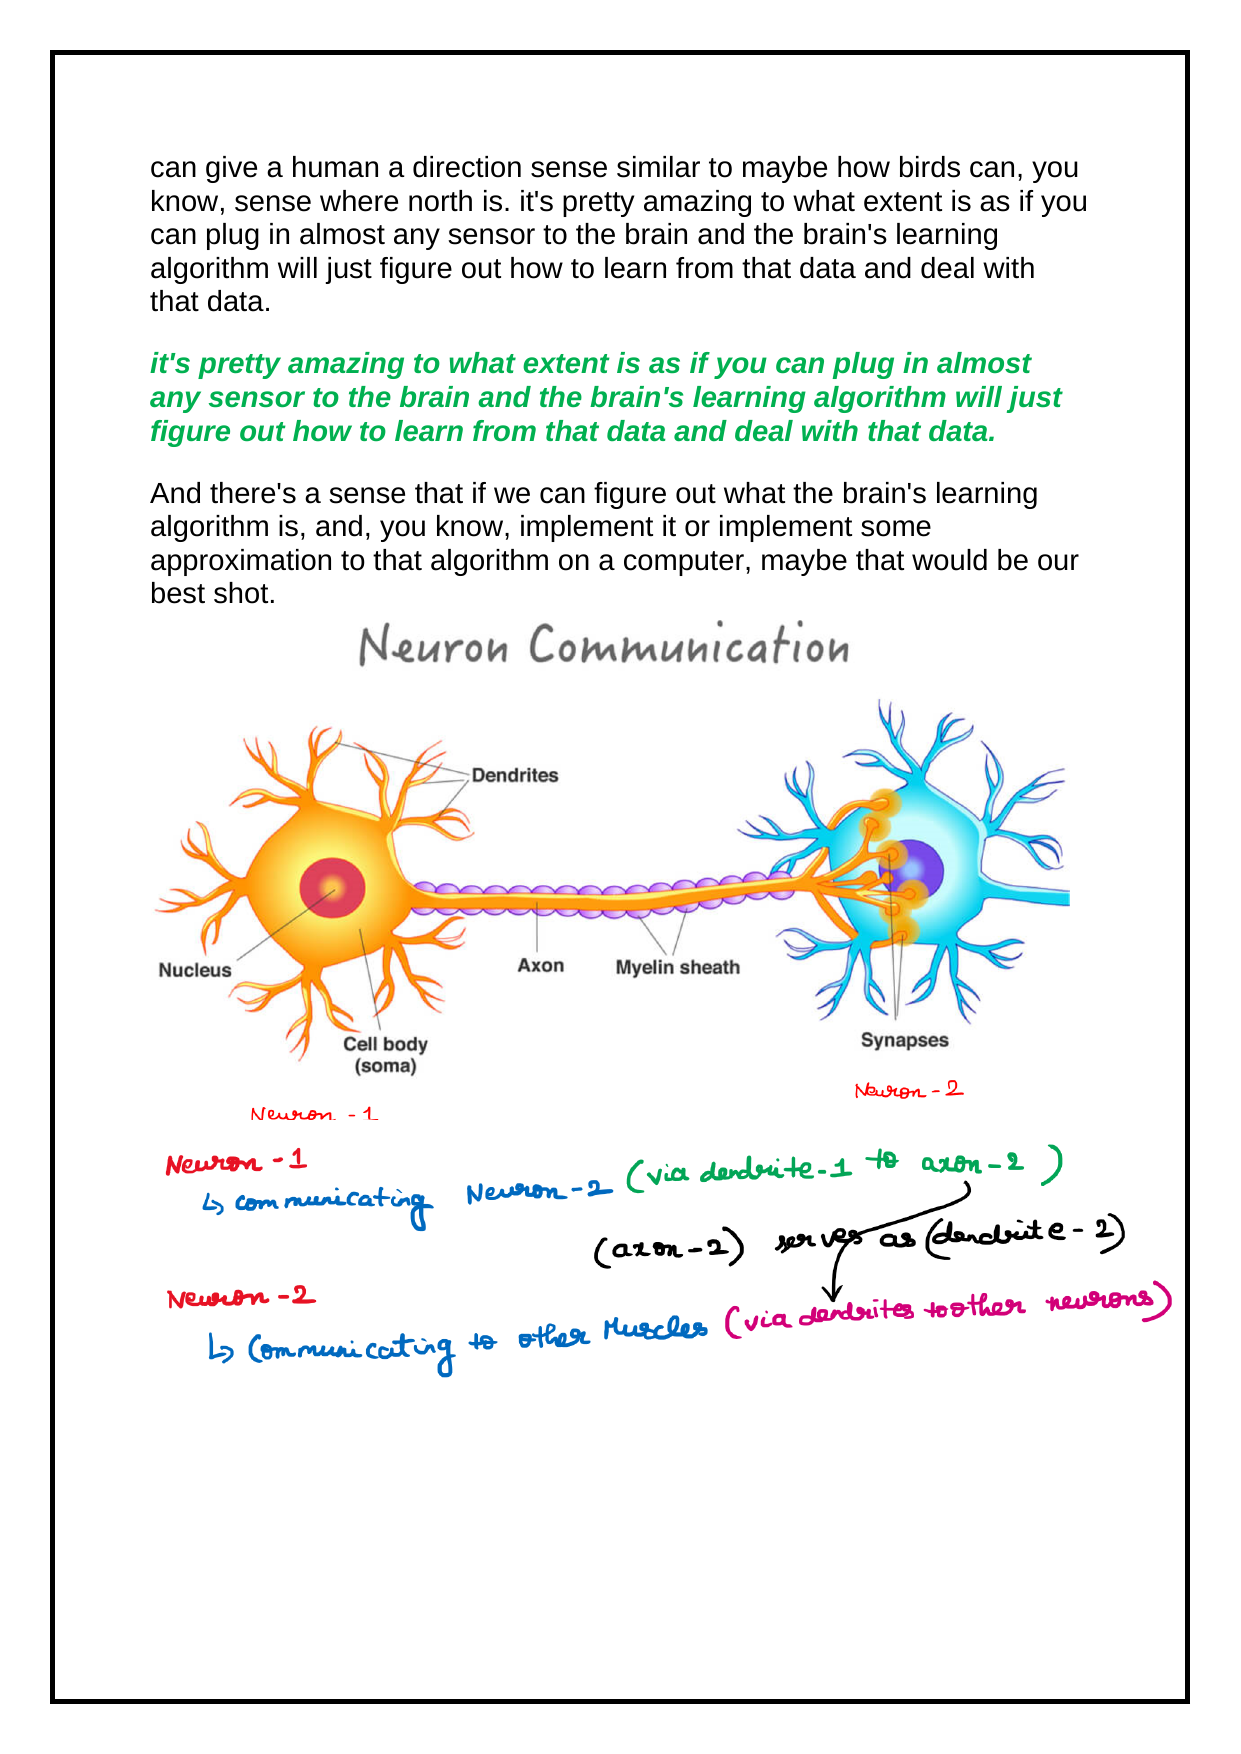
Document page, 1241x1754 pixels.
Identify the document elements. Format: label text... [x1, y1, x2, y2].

picture [150, 610, 1185, 1388]
text it's pretty amazing to what extent is as if you can plug in almost any sensor to the brain and the brain's learning algorithm will just figure out how to learn from that data and deal with that data. [150, 346, 1090, 447]
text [150, 150, 1090, 318]
text And there's a sense that if we can figure out what the brain's learning algorithm is, and, you know, implement it or implement some approximation to that algorithm on a computer, maybe that would be our best shot. [150, 476, 1090, 610]
